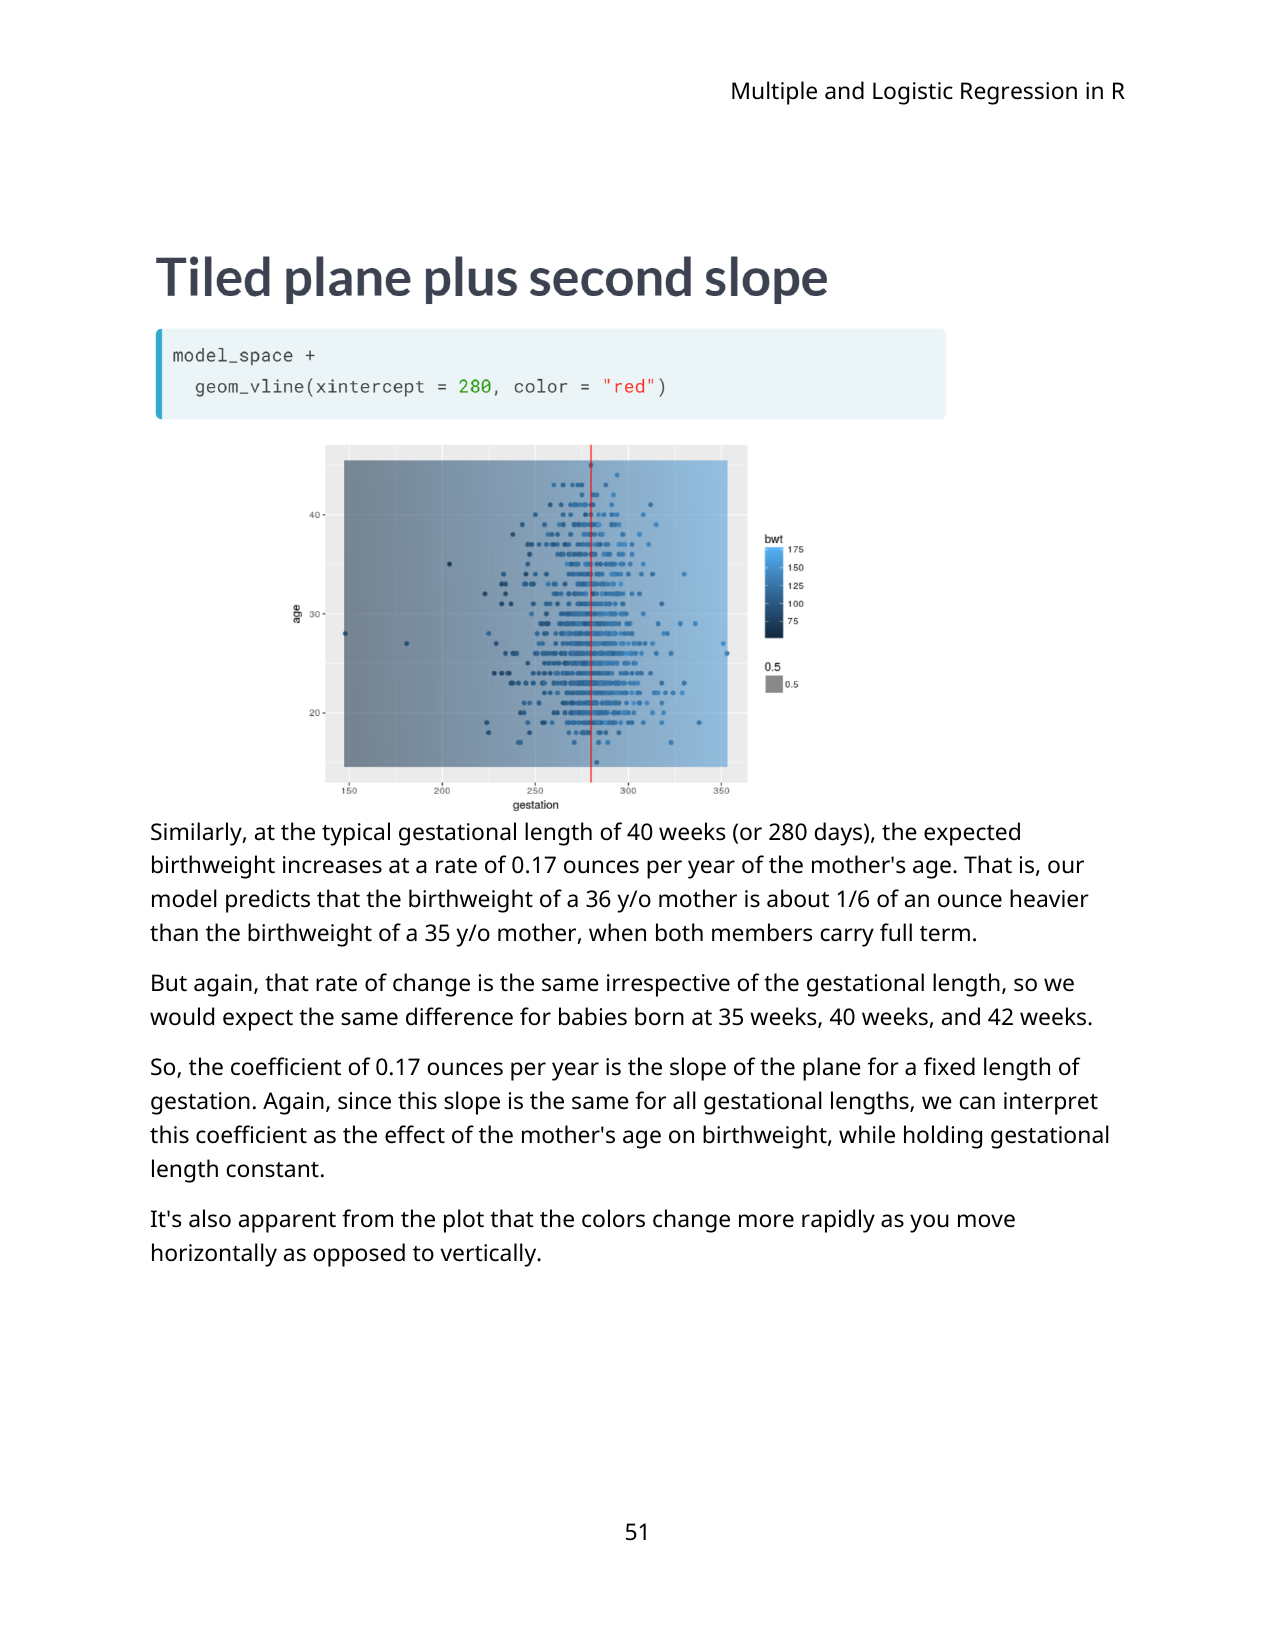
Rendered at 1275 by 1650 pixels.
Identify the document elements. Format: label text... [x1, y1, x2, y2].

text It's also apparent from the plot that the colors change more rapidly as you move horizontally as opposed to vertically. [150, 1203, 1125, 1268]
picture [150, 250, 961, 813]
text So, the coefficient of 0.17 ounces per year is the slope of the plane for a fixed length of gestation. Again, since this slope is the same for all gestational lengths, we can interpret this coefficient as the effect of the mother's age on birthweight, while holding gestational length constant. [150, 1051, 1125, 1184]
text But again, that rate of change is the same irrespective of the gestational length, so we would expect the same difference for babies born at 35 weeks, 40 weeks, and 42 weeks. [150, 967, 1125, 1032]
